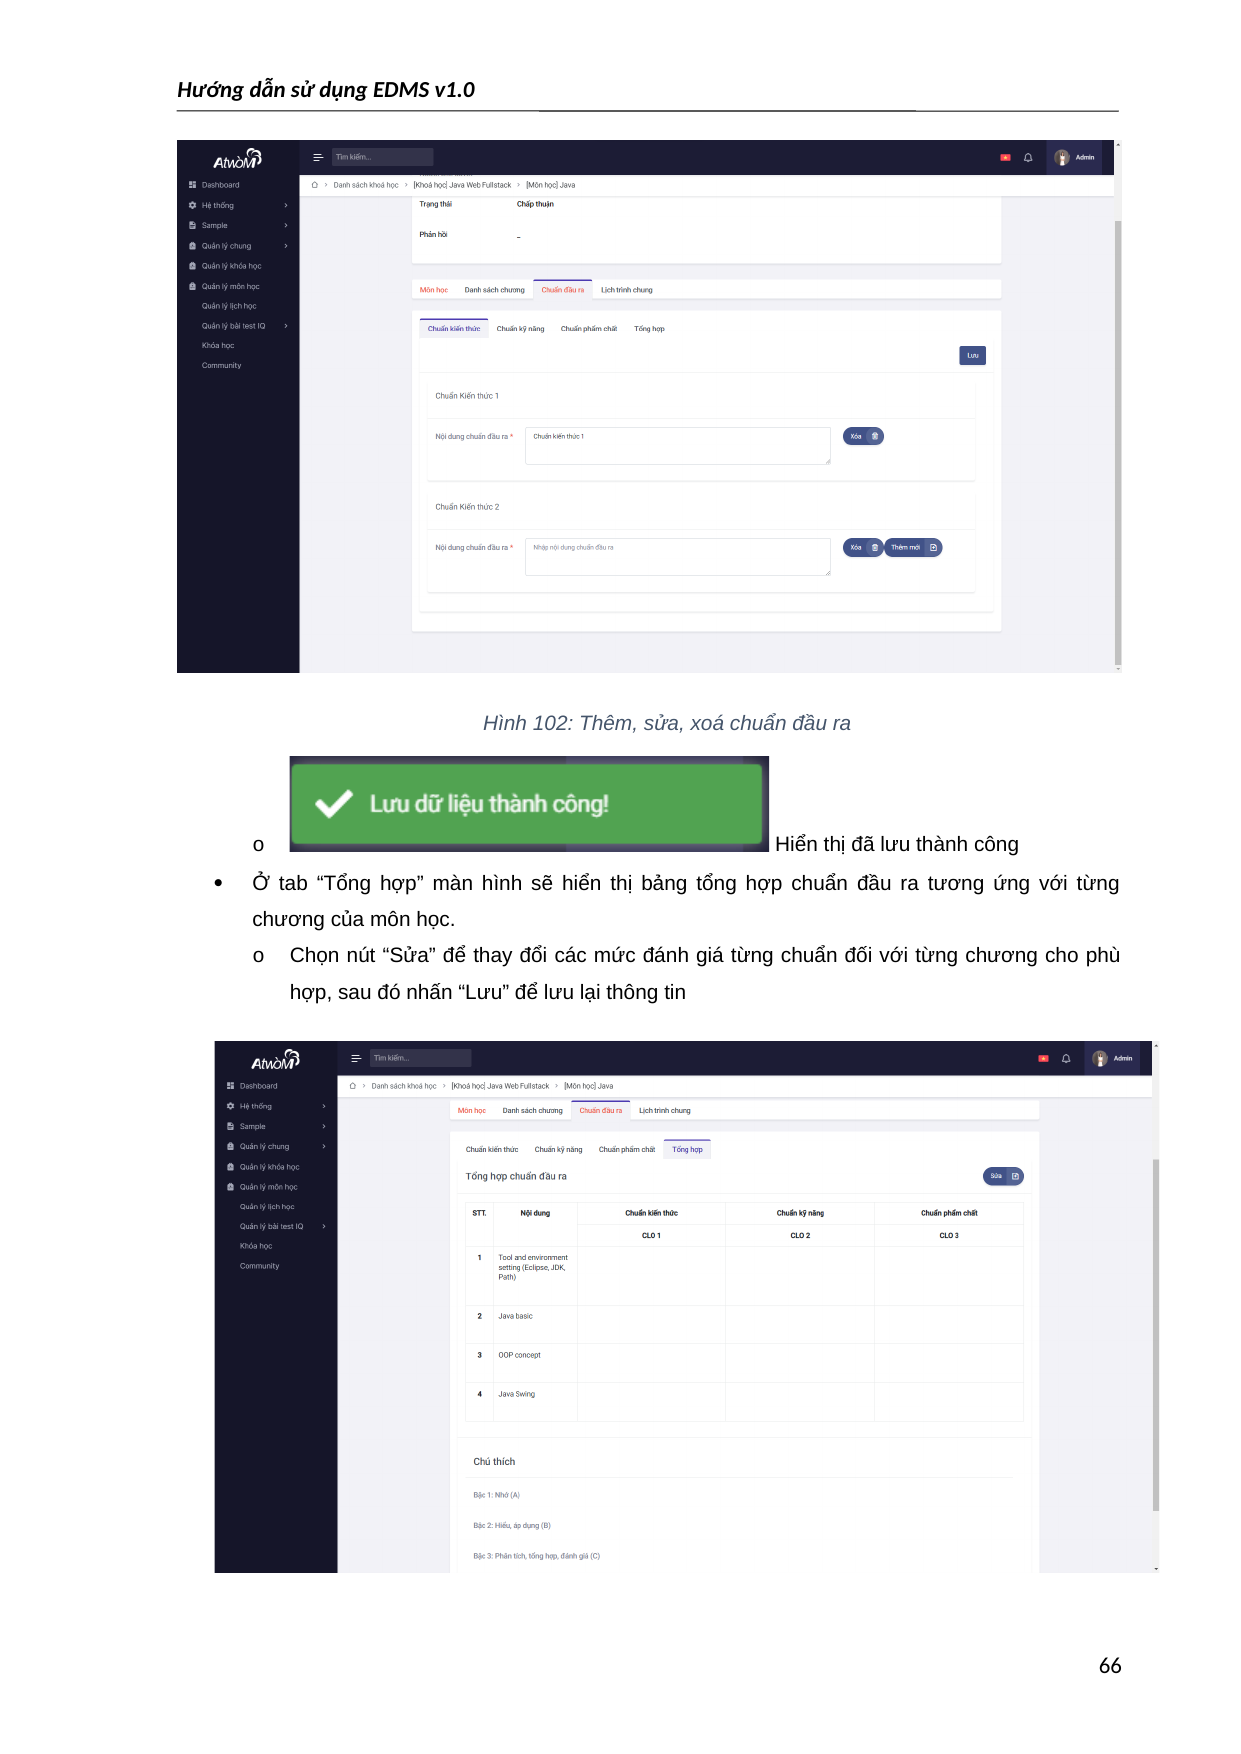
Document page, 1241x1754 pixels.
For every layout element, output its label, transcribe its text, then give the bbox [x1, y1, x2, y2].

picture [177, 140, 1122, 673]
list Chọn nút “Sửa” để thay đổi các mức đánh giá từng chuẩn đối với từng chương cho phù hợp, sau đó nhấn “Lưu” để lưu lại thông tin [252, 942, 1122, 1004]
picture [214, 1041, 1160, 1573]
list Ở tab “Tổng hợp” màn hình sẽ hiển thị bảng tổng hợp chuẩn đầu ra tương ứng với từng chương của môn học. [214, 870, 1122, 930]
text Hình 4.5.2 : Thêm, sửa, xoá chuẩn đầu ra [214, 711, 1122, 735]
picture [289, 756, 770, 852]
